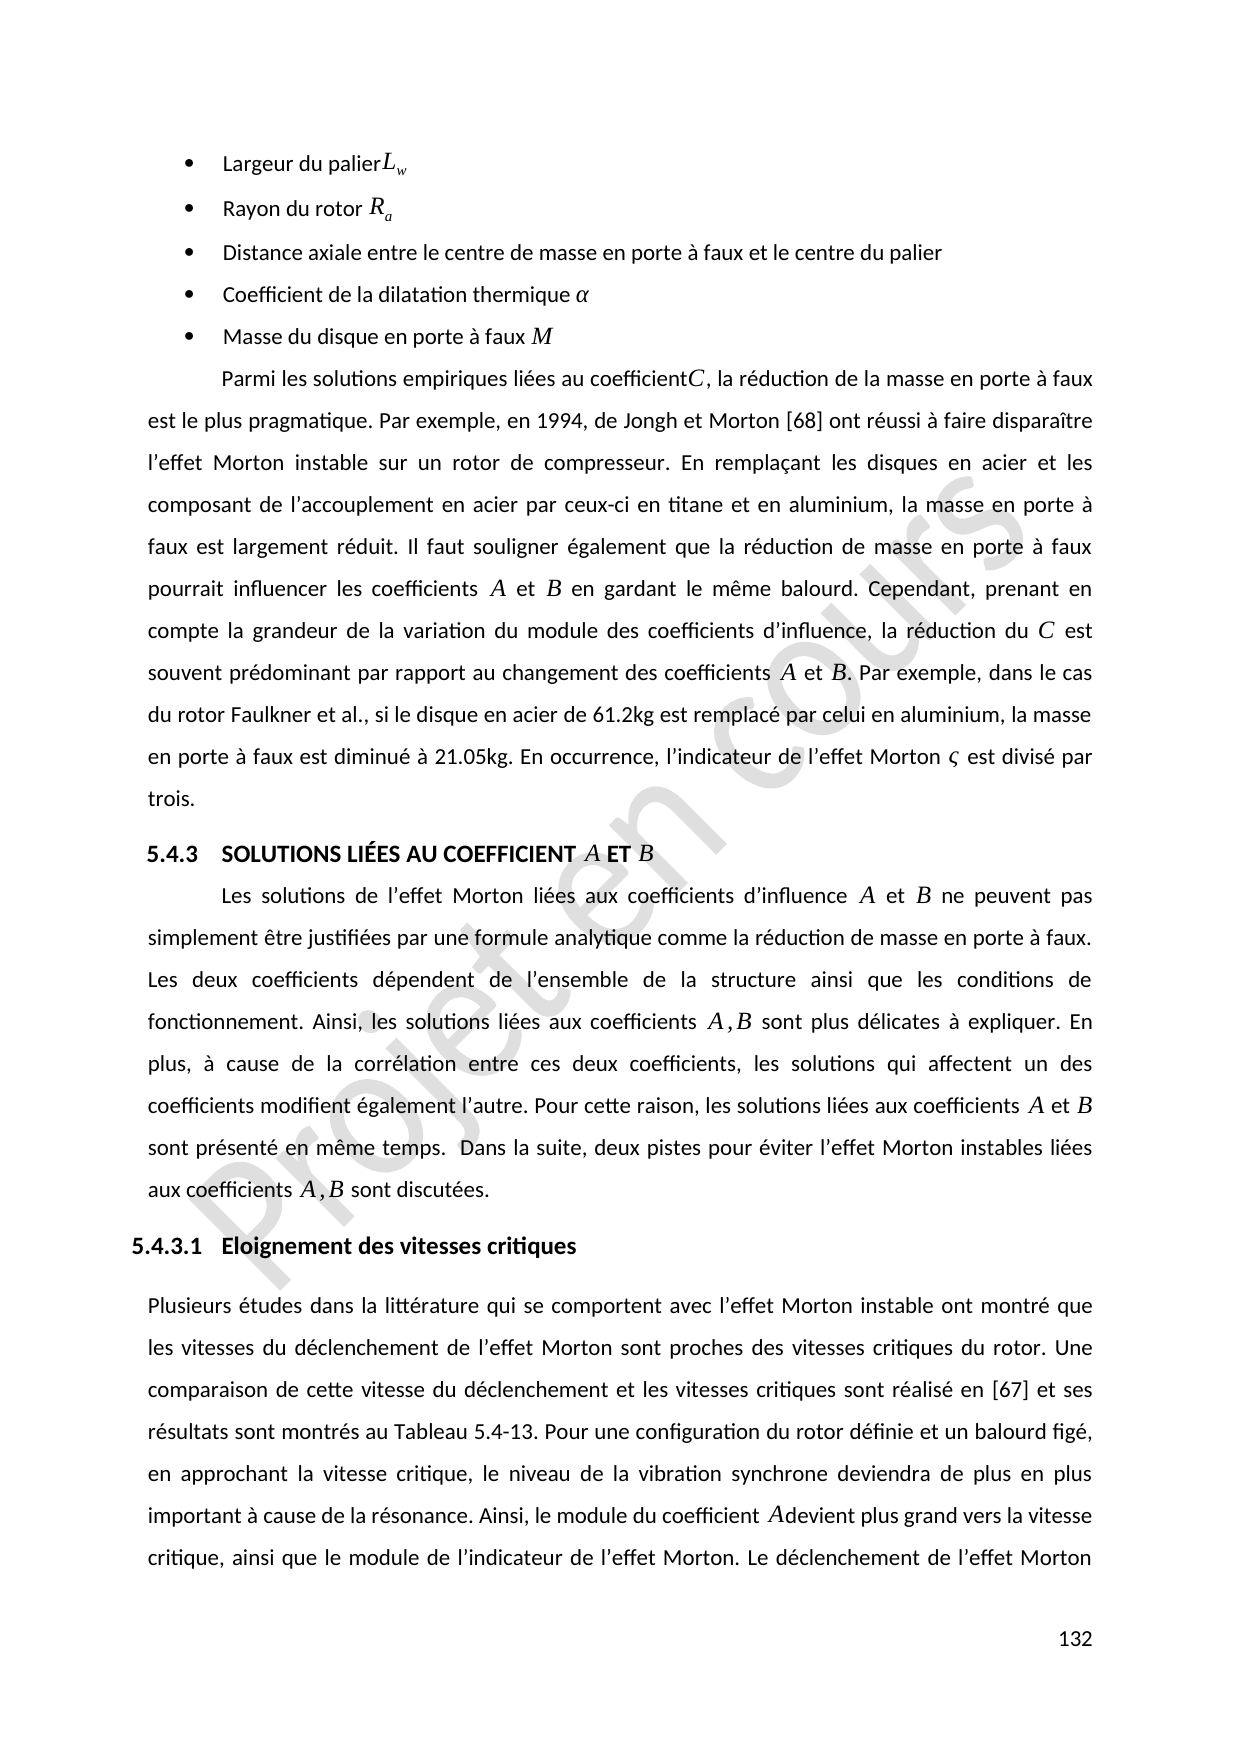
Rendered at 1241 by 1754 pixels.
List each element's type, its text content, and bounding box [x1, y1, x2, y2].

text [148, 1291, 1093, 1571]
list Rayon du rotor [185, 193, 1093, 224]
text Parmi les solutions empiriques liées au coefficient, la réduction de la masse en porte à faux est le plus pragmatique. Par exemple, en 1994, de Jongh et Morton [68] ont réussi à faire disparaître l’effet Morton instable sur un rotor de compresseur. En remplaçant les disques en acier et les composant de l’accouplement en acier par ceux-ci en titane et en aluminium, la masse en porte à faux est largement réduit. Il faut souligner également que la réduction de masse en porte à faux pourrait influencer les coefficients et en gardant le même balourd. Cependant, prenant en compte la grandeur de la variation du module des coefficients d’influence, la réduction du est souvent prédominant par rapport au changement des coefficients et . Par exemple, dans le cas du rotor Faulkner et al., si le disque en acier de 61.2kg est remplacé par celui en aluminium, la masse en porte à faux est diminué à 21.05kg. En occurrence, l’indicateur de l’effet Morton est divisé par trois. [148, 364, 1093, 812]
subtitle Eloignement des vitesses critiques [131, 1230, 1093, 1260]
subtitle Solutions liées au coefficient et [146, 838, 1093, 869]
list Distance axiale entre le centre de masse en porte à faux et le centre du palier [185, 238, 1093, 266]
list Coefficient de la dilatation thermique [185, 280, 1093, 308]
list Largeur du palier [185, 148, 1093, 179]
list Masse du disque en porte à faux [185, 322, 1093, 350]
text Les solutions de l’effet Morton liées aux coefficients d’influence et ne peuvent pas simplement être justifiées par une formule analytique comme la réduction de masse en porte à faux. Les deux coefficients dépendent de l’ensemble de la structure ainsi que les conditions de fonctionnement. Ainsi, les solutions liées aux coefficients sont plus délicates à expliquer. En plus, à cause de la corrélation entre ces deux coefficients, les solutions qui affectent un des coefficients modifient également l’autre. Pour cette raison, les solutions liées aux coefficients et sont présenté en même temps. Dans la suite, deux pistes pour éviter l’effet Morton instables liées aux coefficients sont discutées. [148, 881, 1093, 1203]
